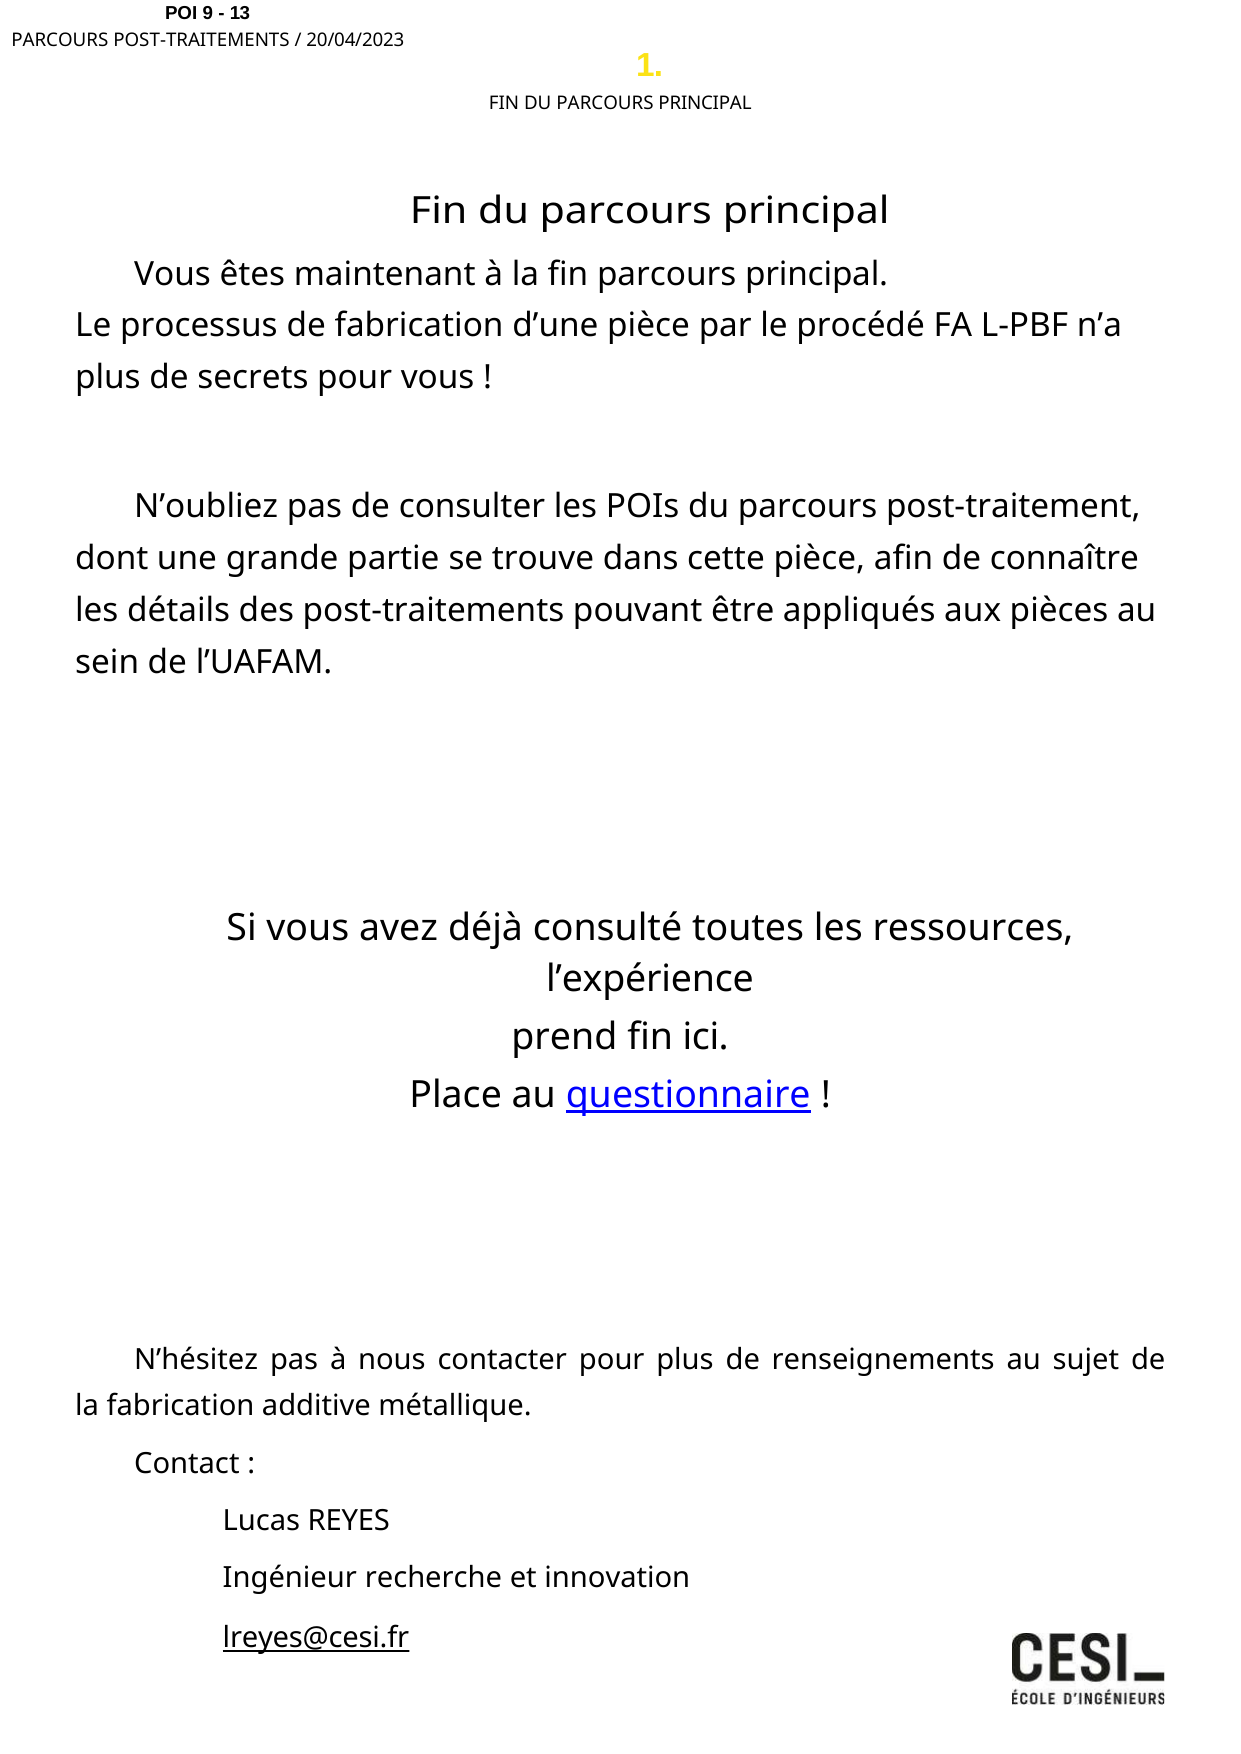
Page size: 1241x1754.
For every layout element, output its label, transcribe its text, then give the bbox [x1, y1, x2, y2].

text FIN DU PARCOURS PRINCIPAL [64, 89, 1176, 115]
text Le processus de fabrication d’une pièce par le procédé FA L-PBF n’a plus de secrets pour vous ! [75, 301, 1178, 398]
text prend fin ici. [64, 1009, 1176, 1060]
text N’hésitez pas à nous contacter pour plus de renseignements au sujet de la fabrication additive métallique. [75, 1338, 1178, 1424]
text Vous êtes maintenant à la fin parcours principal. [134, 250, 1178, 295]
text Place au questionnaire ! [64, 1067, 1176, 1118]
text Contact : [134, 1442, 1178, 1482]
text Ingénieur recherche et innovation lreyes@cesi.fr [222, 1556, 829, 1656]
subtitle Fin du parcours principal [123, 183, 1176, 234]
text Lucas REYES [222, 1499, 1178, 1539]
text Si vous avez déjà consulté toutes les ressources, l’expérience [124, 901, 1176, 1003]
picture [1012, 1633, 1165, 1705]
text 1. [123, 45, 1176, 83]
text N’oubliez pas de consulter les POIs du parcours post-traitement, dont une grande partie se trouve dans cette pièce, afin de connaître les détails des post-traitements pouvant être appliqués aux pièces au sein de l’UAFAM. [75, 481, 1178, 683]
